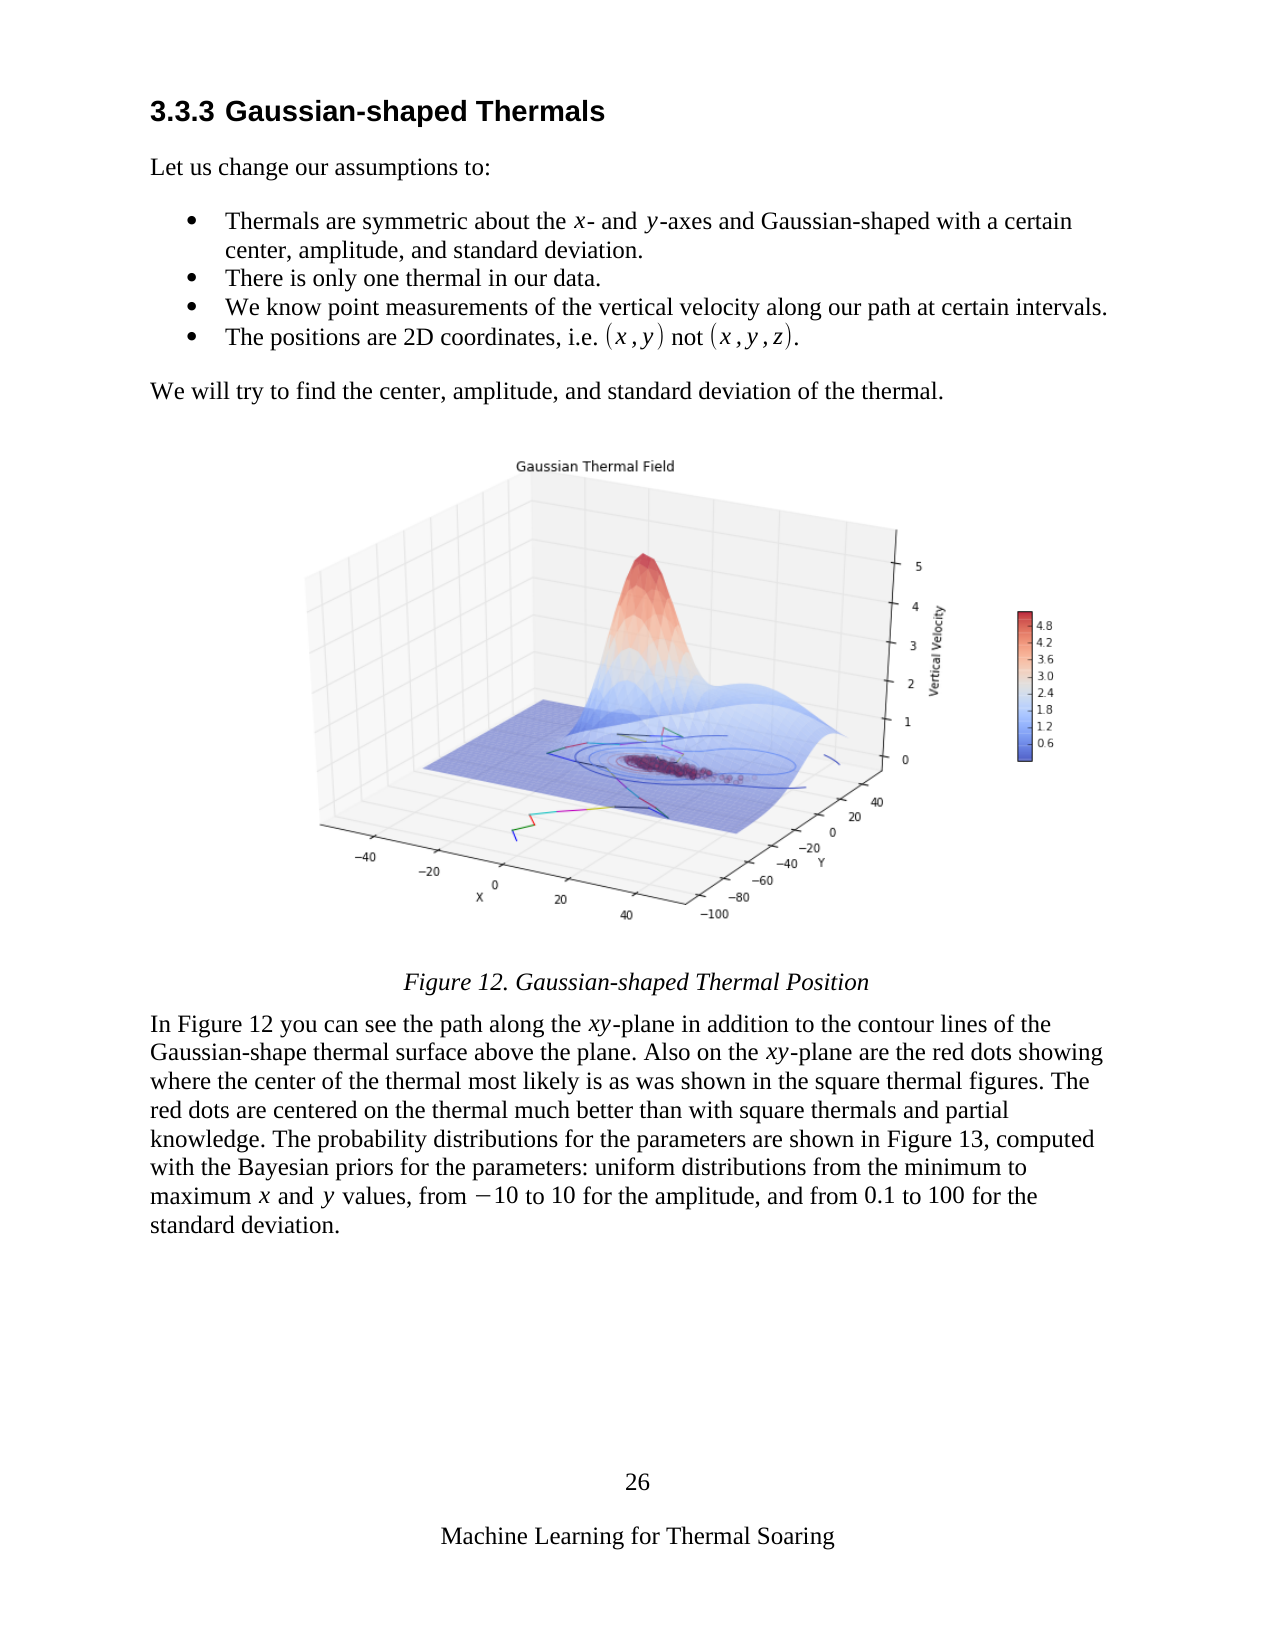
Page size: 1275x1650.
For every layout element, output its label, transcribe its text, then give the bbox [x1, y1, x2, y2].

text Figure 12. Gaussian-shaped Thermal Position [150, 967, 1125, 996]
subtitle Gaussian-shaped Thermals [150, 94, 1125, 127]
list We know point measurements of the vertical velocity along our path at certain intervals. [187, 292, 1125, 321]
list Thermals are symmetric about the - and -axes and Gaussian-shaped with a certain center, amplitude, and standard deviation. [187, 206, 1125, 263]
list There is only one thermal in our data. [187, 263, 1125, 292]
picture [213, 429, 1062, 943]
text In Figure 12 you can see the path along the -plane in addition to the contour lines of the Gaussian-shape thermal surface above the plane. Also on the -plane are the red dots showing where the center of the thermal most likely is as was shown in the square thermal figures. The red dots are centered on the thermal much better than with square thermals and partial knowledge. The probability distributions for the parameters are shown in Figure 13, computed with the Bayesian priors for the parameters: uniform distributions from the minimum to maximum and values, from to for the amplitude, and from to for the standard deviation. [150, 1009, 1125, 1239]
list The positions are 2D coordinates, i.e. not . [187, 321, 1125, 351]
text We will try to find the center, amplitude, and standard deviation of the thermal. [150, 376, 1125, 405]
text Let us change our assumptions to: [150, 152, 1125, 181]
